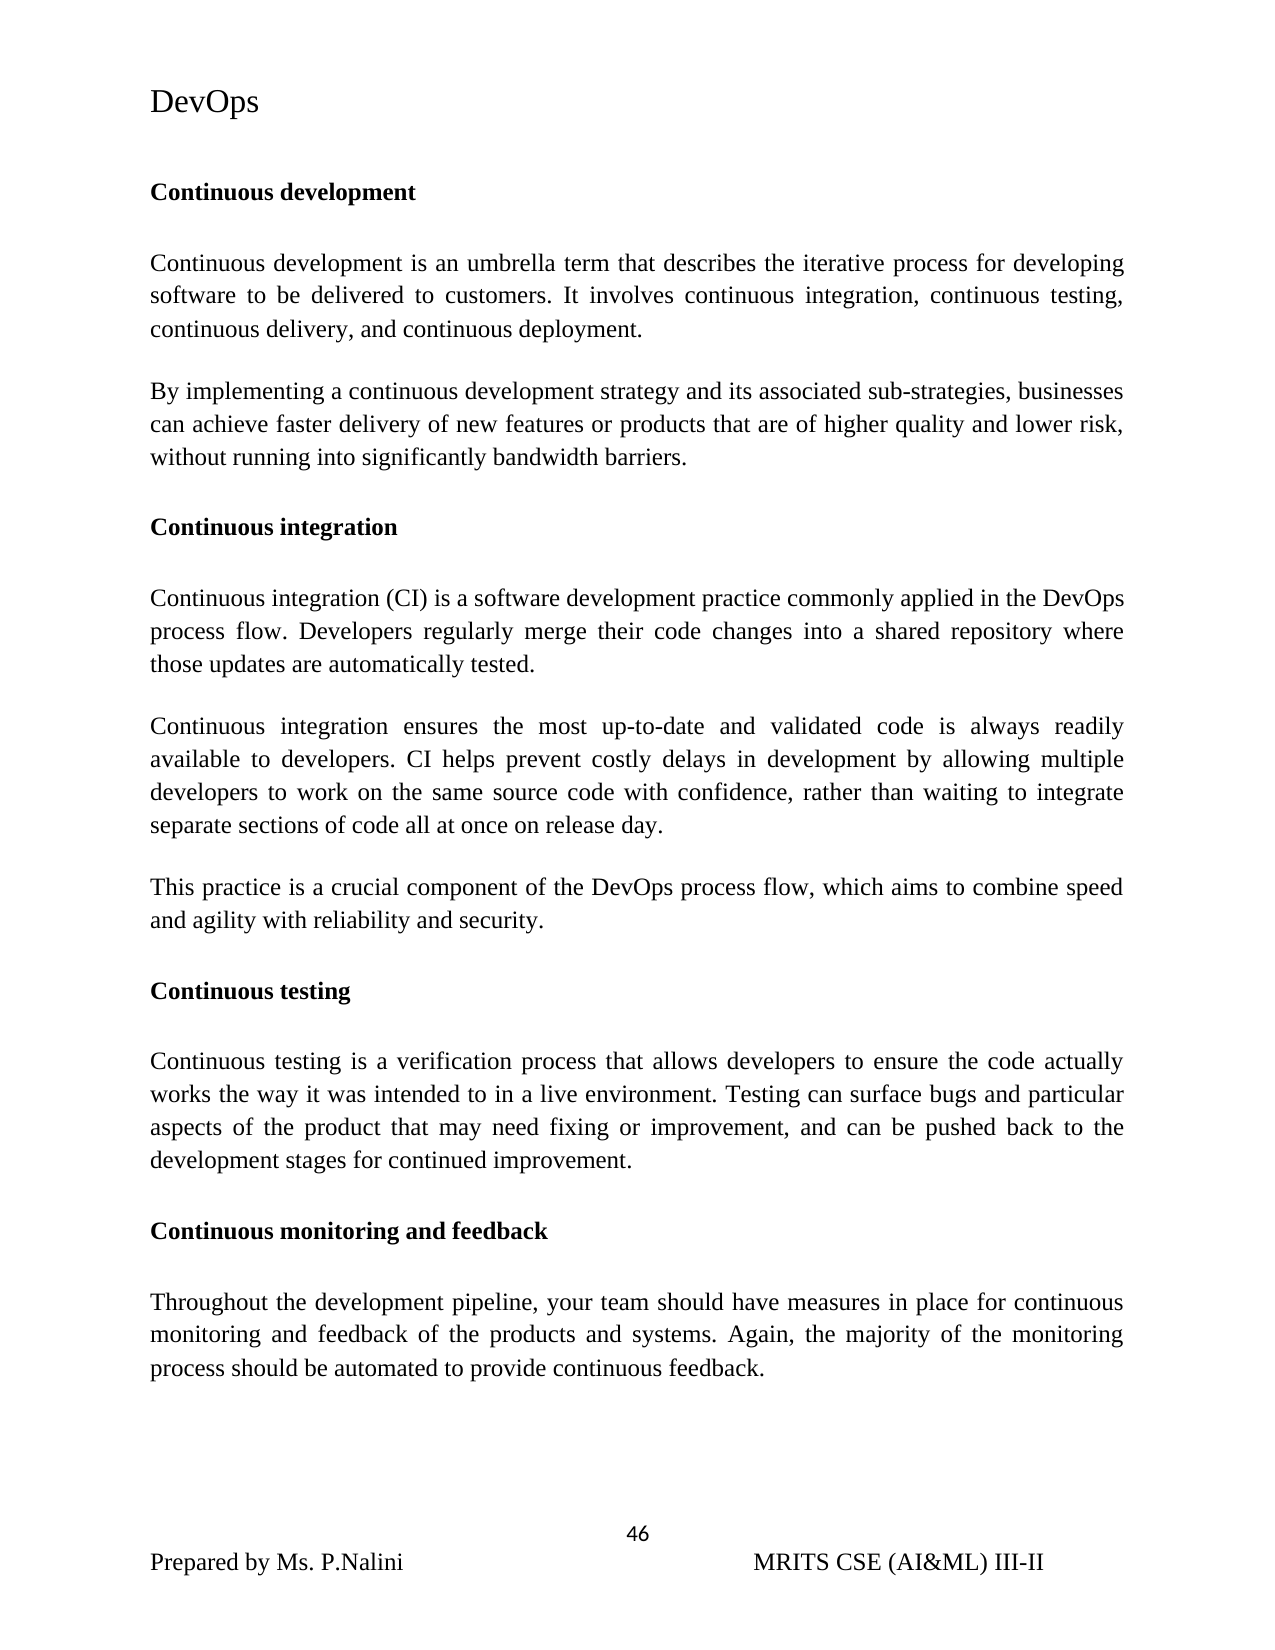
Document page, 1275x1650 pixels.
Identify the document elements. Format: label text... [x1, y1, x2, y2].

subtitle Continuous integration [150, 512, 1125, 541]
text By implementing a continuous development strategy and its associated sub-strategies, businesses can achieve faster delivery of new features or products that are of higher quality and lower risk, without running into significantly bandwidth barriers. [150, 376, 1125, 471]
subtitle Continuous testing [150, 976, 1125, 1005]
text Continuous integration ensures the most up-to-date and validated code is always readily available to developers. CI helps prevent costly delays in development by allowing multiple developers to work on the same source code with confidence, rather than waiting to integrate separate sections of code all at once on release day. [150, 711, 1125, 839]
text Continuous integration (CI) is a software development practice commonly applied in the DevOps process flow. Developers regularly merge their code changes into a shared repository where those updates are automatically tested. [150, 583, 1125, 678]
subtitle Continuous monitoring and feedback [150, 1216, 1125, 1245]
text Throughout the development pipeline, your team should have measures in place for continuous monitoring and feedback of the products and systems. Again, the majority of the monitoring process should be automated to provide continuous feedback. [150, 1287, 1125, 1381]
text This practice is a crucial component of the DevOps process flow, which aims to combine speed and agility with reliability and security. [150, 872, 1125, 934]
text Continuous testing is a verification process that allows developers to ensure the code actually works the way it was intended to in a live environment. Testing can surface bugs and particular aspects of the product that may need fixing or improvement, and can be pushed back to the development stages for continued improvement. [150, 1046, 1125, 1174]
text Continuous development is an umbrella term that describes the iterative process for developing software to be delivered to customers. It involves continuous integration, continuous testing, continuous delivery, and continuous deployment. [150, 248, 1125, 342]
subtitle Continuous development [150, 177, 1125, 206]
